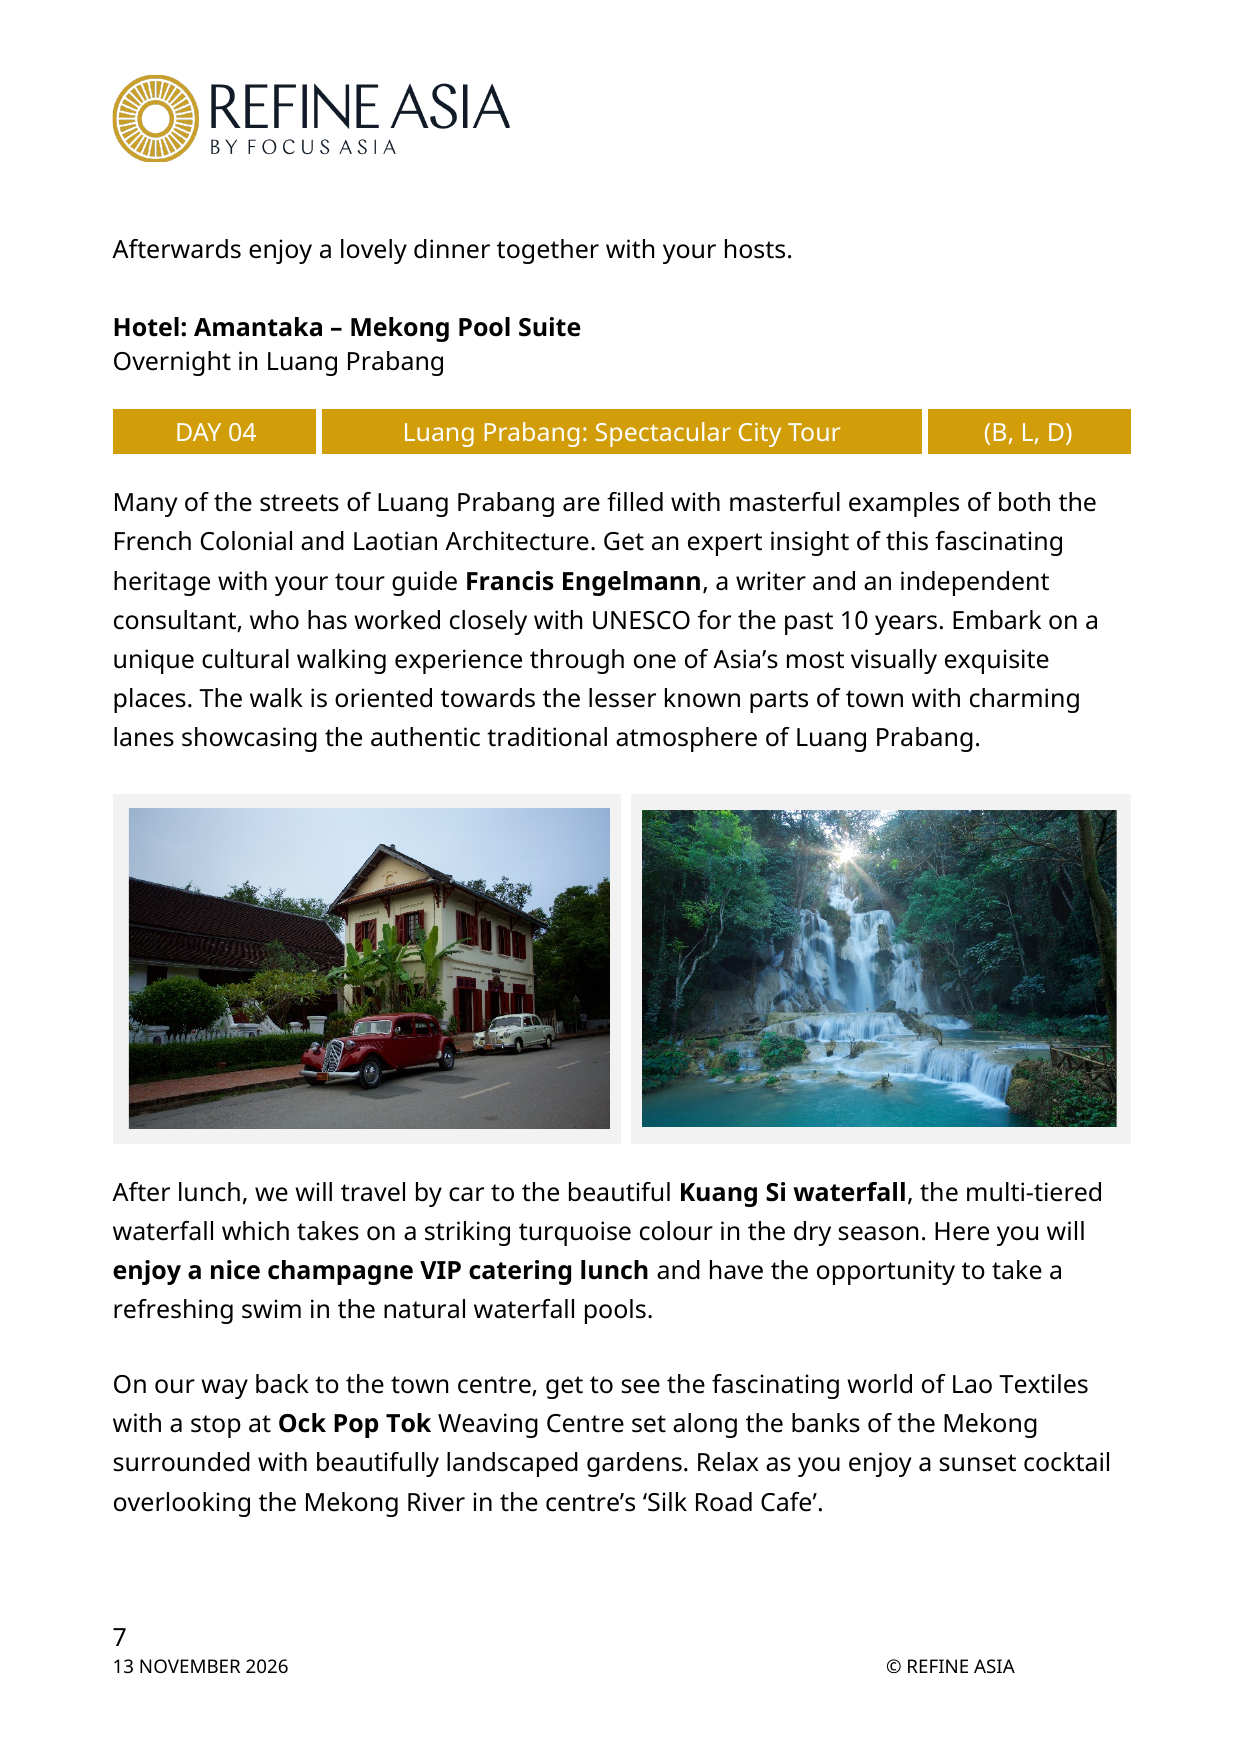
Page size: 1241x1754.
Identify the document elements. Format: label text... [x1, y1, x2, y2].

table_header DAY 04 [113, 409, 316, 454]
text Many of the streets of Luang Prabang are filled with masterful examples of both the French Colonial and Laotian Architecture. Get an expert insight of this fascinating heritage with your tour guide Francis Engelmann, a writer and an independent consultant, who has worked closely with UNESCO for the past 10 years. Embark on a unique cultural walking experience through one of Asia’s most visually exquisite places. The walk is oriented towards the lesser known parts of town with charming lanes showcasing the authentic traditional atmosphere of Luang Prabang. [112, 485, 1128, 789]
table_header [631, 794, 1131, 1144]
text Overnight in Luang Prabang [112, 344, 1128, 378]
text After lunch, we will travel by car to the beautiful Kuang Si waterfall, the multi-tiered waterfall which takes on a striking turquoise colour in the dry season. Here you will enjoy a nice champagne VIP catering lunch and have the opportunity to take a refreshing swim in the natural waterfall pools. [112, 1174, 1128, 1326]
text Afterwards enjoy a lovely dinner together with your hosts. [112, 231, 1128, 265]
text On our way back to the town centre, get to see the fascinating world of Lao Textiles with a stop at Ock Pop Tok Weaving Centre set along the banks of the Mekong surrounded with beautifully landscaped gardens. Relax as you enjoy a sunset cocktail overlooking the Mekong River in the centre’s ‘Silk Road Cafe’. [112, 1367, 1128, 1518]
text Hotel: Amantaka – Mekong Pool Suite [112, 310, 1128, 344]
table_header [113, 794, 621, 1144]
table_header Luang Prabang: Spectacular City Tour [322, 409, 922, 454]
picture [642, 810, 1117, 1127]
picture [128, 808, 610, 1129]
table_header (B, L, D) [928, 409, 1131, 454]
